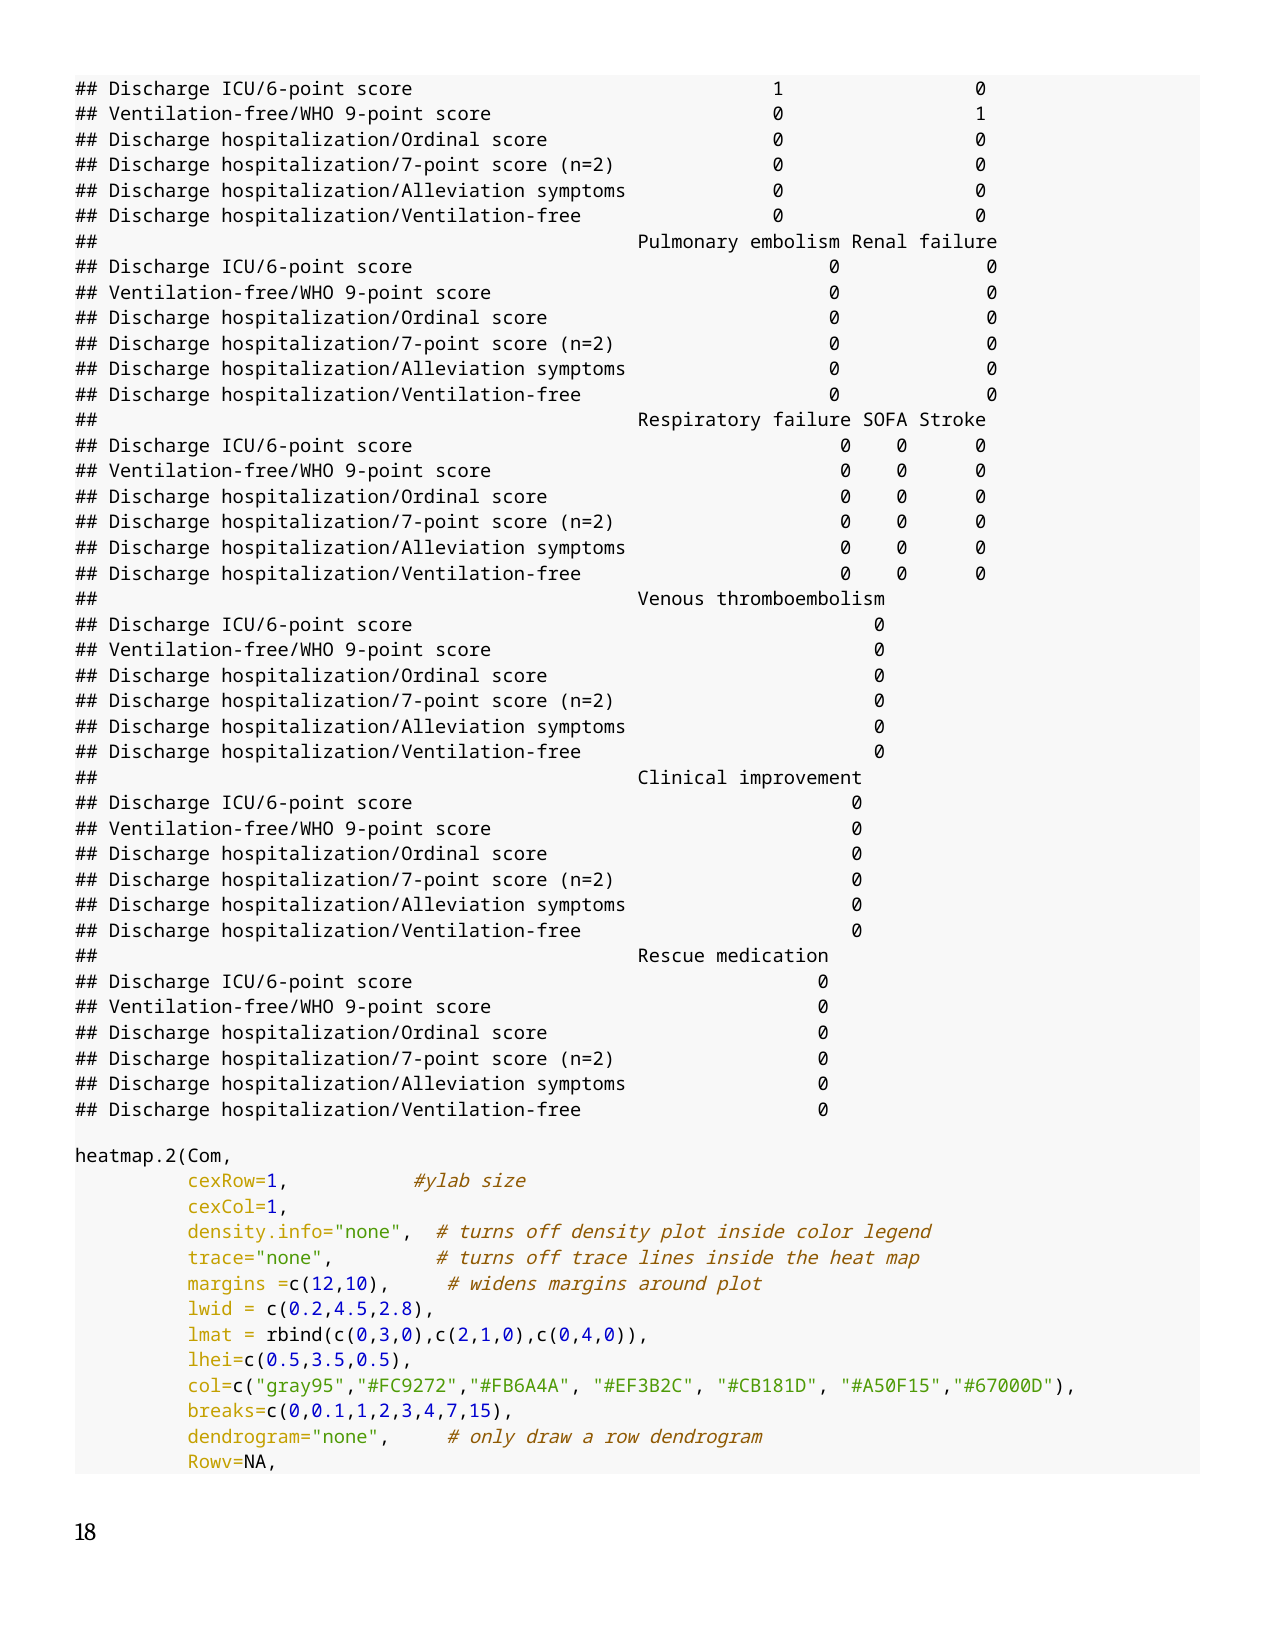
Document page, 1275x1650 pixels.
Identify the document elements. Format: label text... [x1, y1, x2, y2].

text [75, 75, 1200, 1121]
